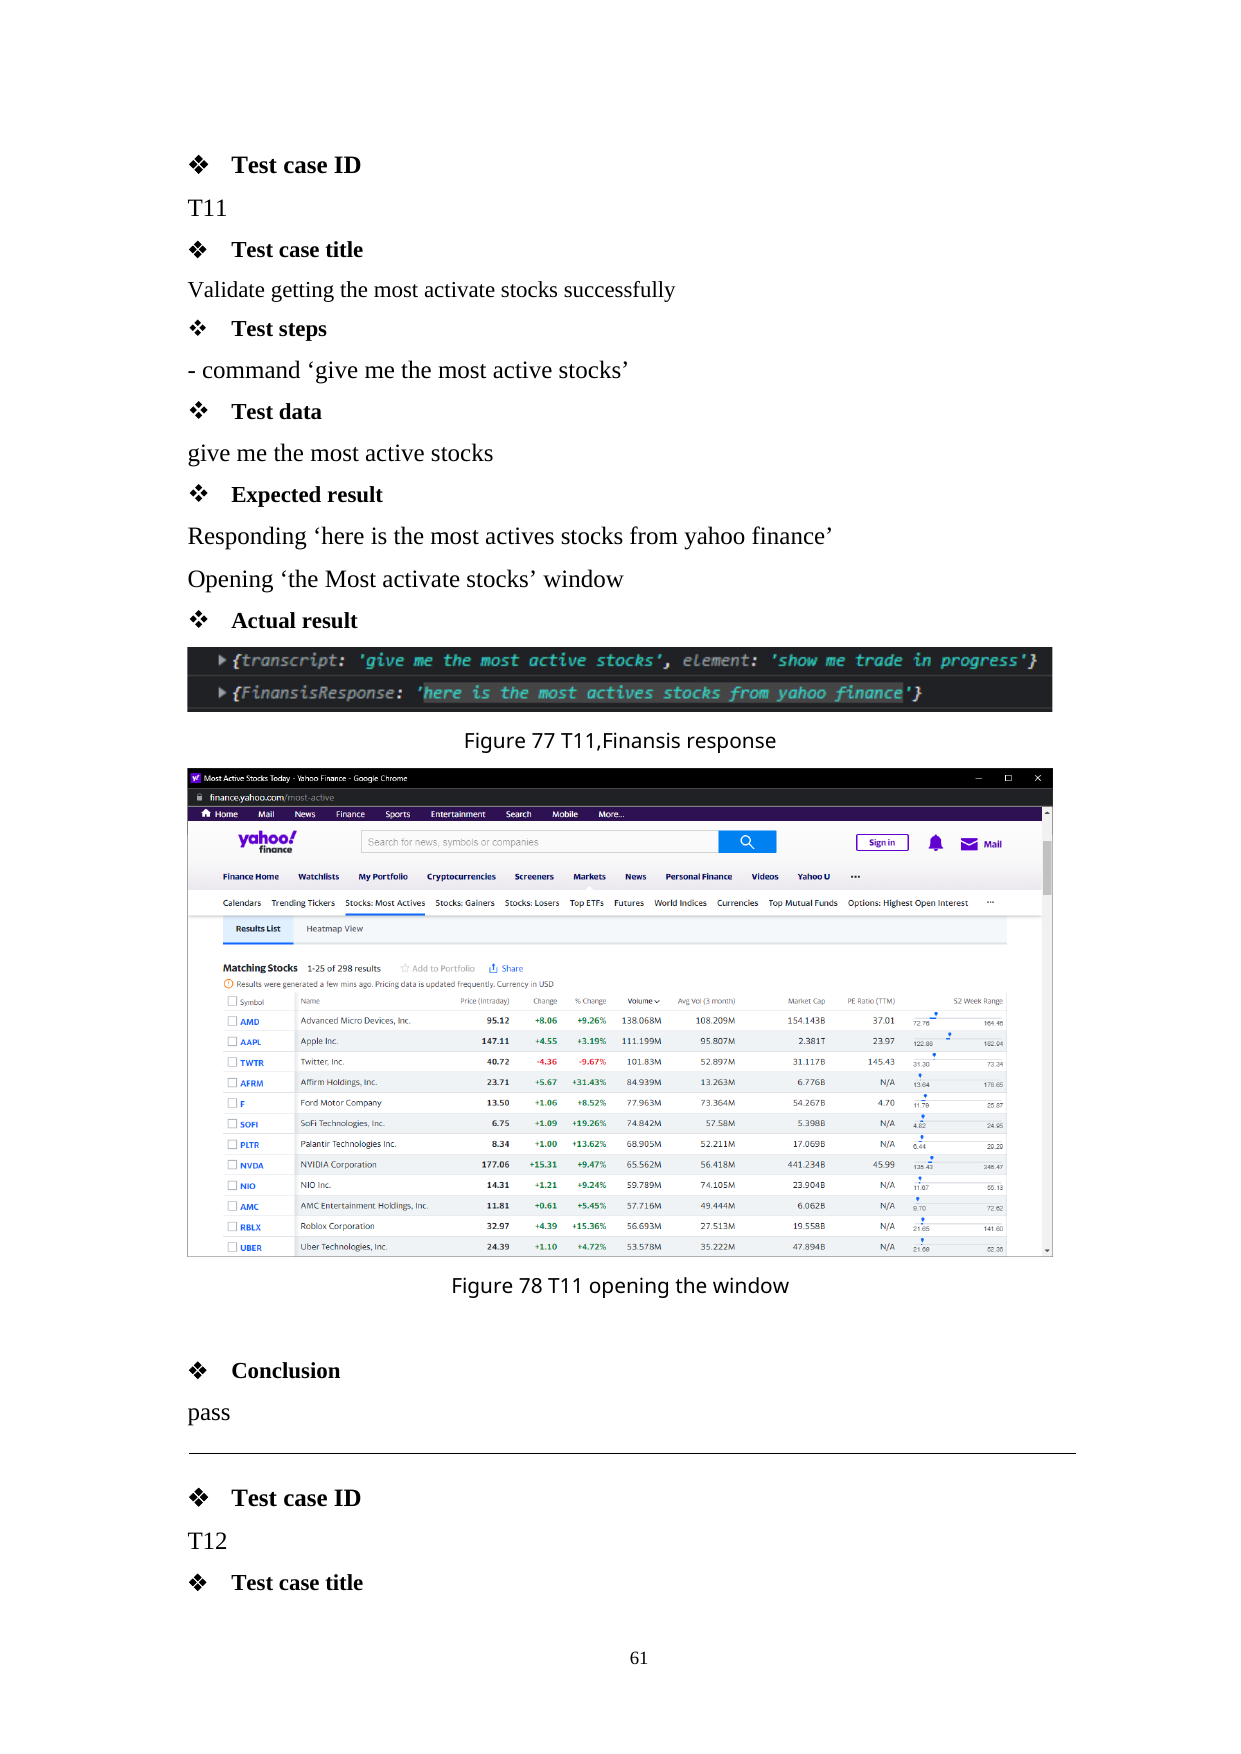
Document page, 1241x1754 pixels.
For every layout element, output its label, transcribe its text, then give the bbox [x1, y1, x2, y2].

text pass [187, 1397, 1053, 1425]
text Responding ‘here is the most actives stocks from yahoo finance’ [187, 521, 1053, 550]
list Test data [187, 398, 1053, 424]
list Figure 77 T11,Finansis response [187, 726, 1053, 754]
picture [187, 647, 1053, 712]
list Test case ID [187, 1483, 1053, 1512]
text Opening ‘the Most activate stocks’ window [187, 564, 1053, 593]
picture [187, 768, 1053, 1257]
list give me the most active stocks [187, 438, 1053, 467]
text T12 [187, 1526, 1053, 1555]
list Test steps [187, 315, 1053, 342]
list Test case title [187, 236, 1053, 263]
list Figure 78 T11 opening the window [187, 1271, 1053, 1300]
list Actual result [187, 607, 1053, 634]
list Validate getting the most activate stocks successfully [187, 276, 1053, 302]
list Conclusion [187, 1357, 1053, 1383]
list Expected result [187, 481, 1053, 508]
text T11 [187, 193, 1053, 222]
list Test case title [187, 1569, 1053, 1596]
list Test case ID [187, 150, 1053, 179]
text - command ‘give me the most active stocks’ [187, 355, 1053, 383]
